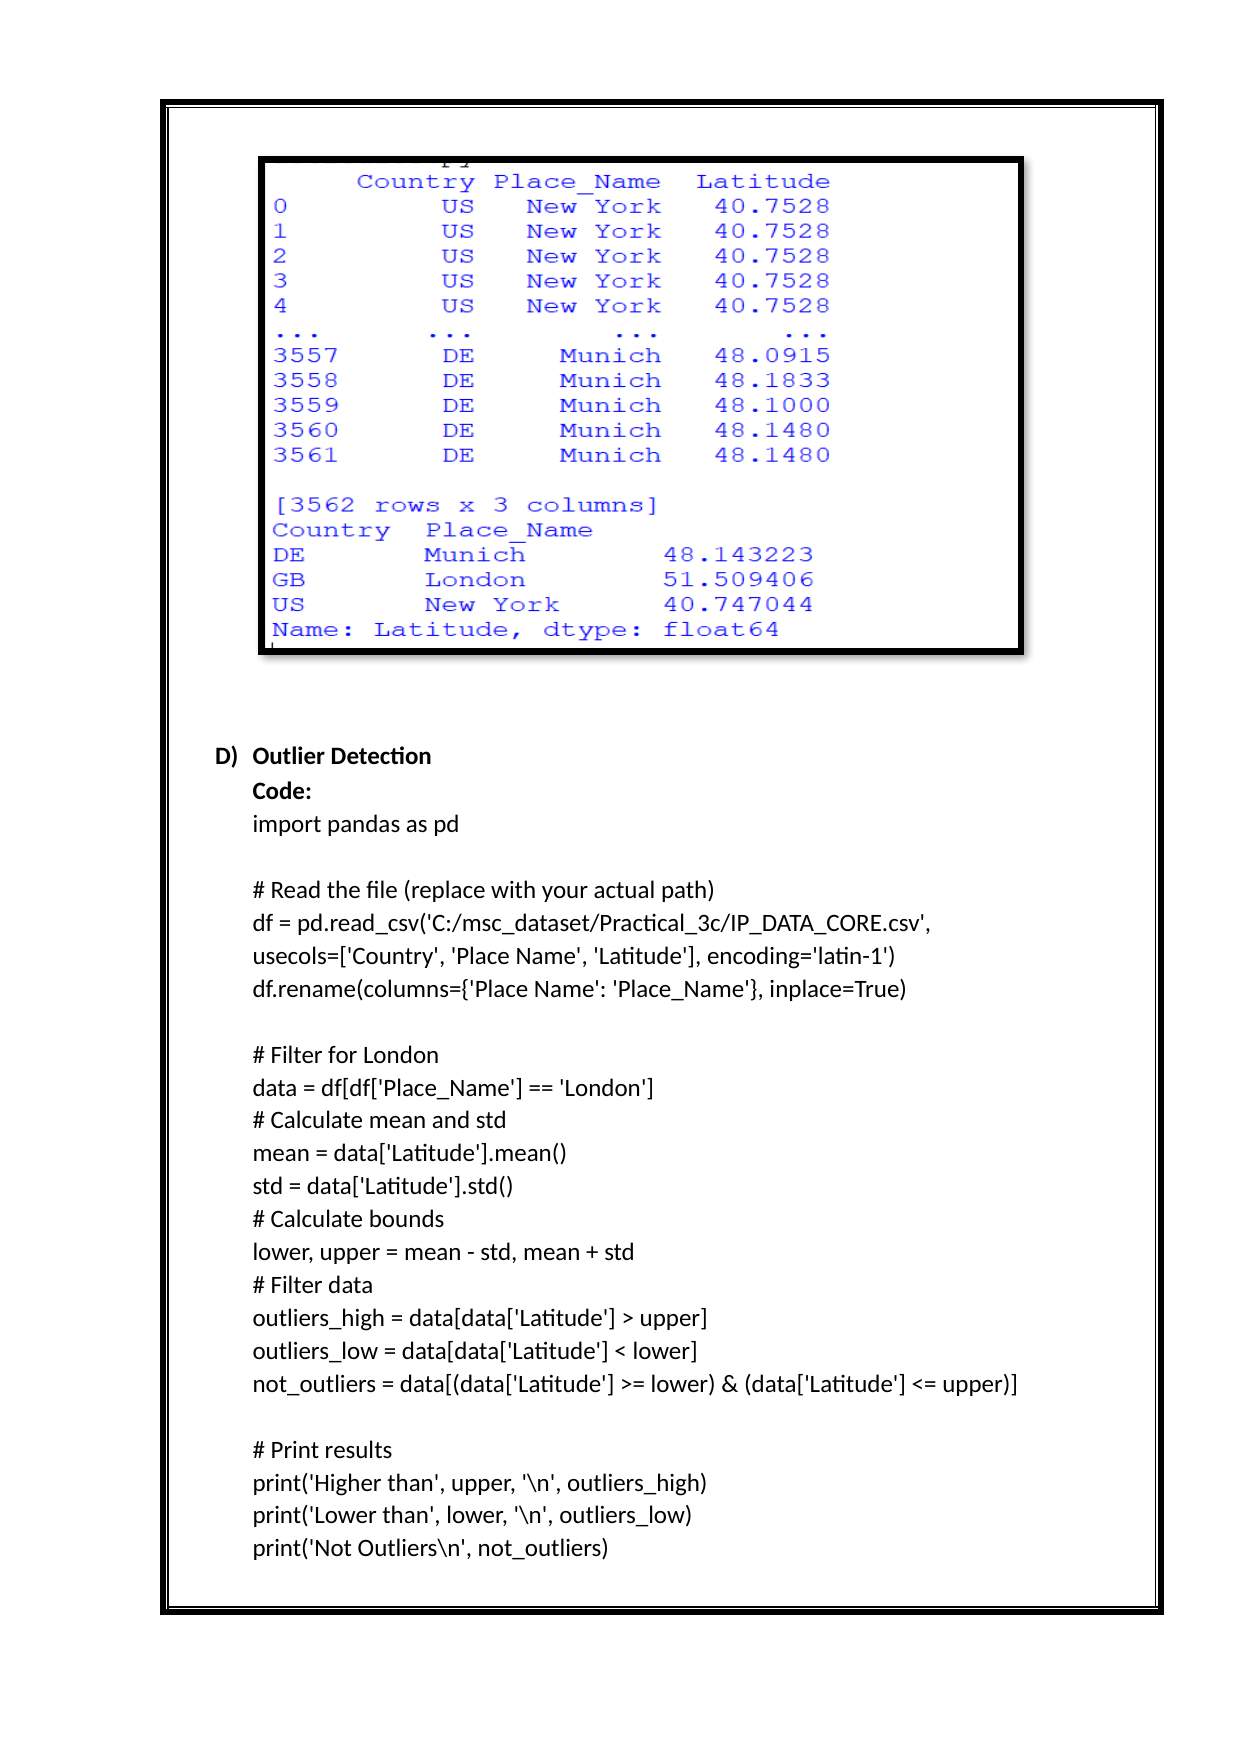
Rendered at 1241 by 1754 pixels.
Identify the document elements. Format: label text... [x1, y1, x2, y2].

list df = pd.read_csv('C:/msc_dataset/Practical_3c/IP_DATA_CORE.csv', usecols=['Country', 'Place Name', 'Latitude'], encoding='latin-1') [252, 907, 1090, 971]
list print('Lower than', lower, '\n', outliers_low) [252, 1499, 1090, 1530]
list data = df[df['Place_Name'] == 'London'] [252, 1072, 1090, 1102]
picture [265, 163, 1018, 648]
list outliers_high = data[data['Latitude'] > upper] [252, 1302, 1090, 1333]
list # Calculate mean and std [252, 1104, 1090, 1135]
list # Filter for London [252, 1039, 1090, 1069]
list df.rename(columns={'Place Name': 'Place_Name'}, inplace=True) [252, 973, 1090, 1003]
list import pandas as pd [252, 808, 1090, 839]
list mean = data['Latitude'].mean() [252, 1137, 1090, 1168]
list # Calculate bounds [252, 1203, 1090, 1234]
list # Filter data [252, 1269, 1090, 1300]
list Outlier Detection [215, 740, 1090, 771]
list std = data['Latitude'].std() [252, 1170, 1090, 1201]
list # Read the file (replace with your actual path) [252, 874, 1090, 905]
list lower, upper = mean - std, mean + std [252, 1236, 1090, 1267]
list print('Not Outliers\n', not_outliers) [252, 1532, 1090, 1563]
list not_outliers = data[(data['Latitude'] >= lower) & (data['Latitude'] <= upper)] [252, 1368, 1090, 1398]
list # Print results [252, 1434, 1090, 1464]
list print('Higher than', upper, '\n', outliers_high) [252, 1467, 1090, 1497]
list outliers_low = data[data['Latitude'] < lower] [252, 1335, 1090, 1366]
list Code: [252, 775, 1090, 806]
